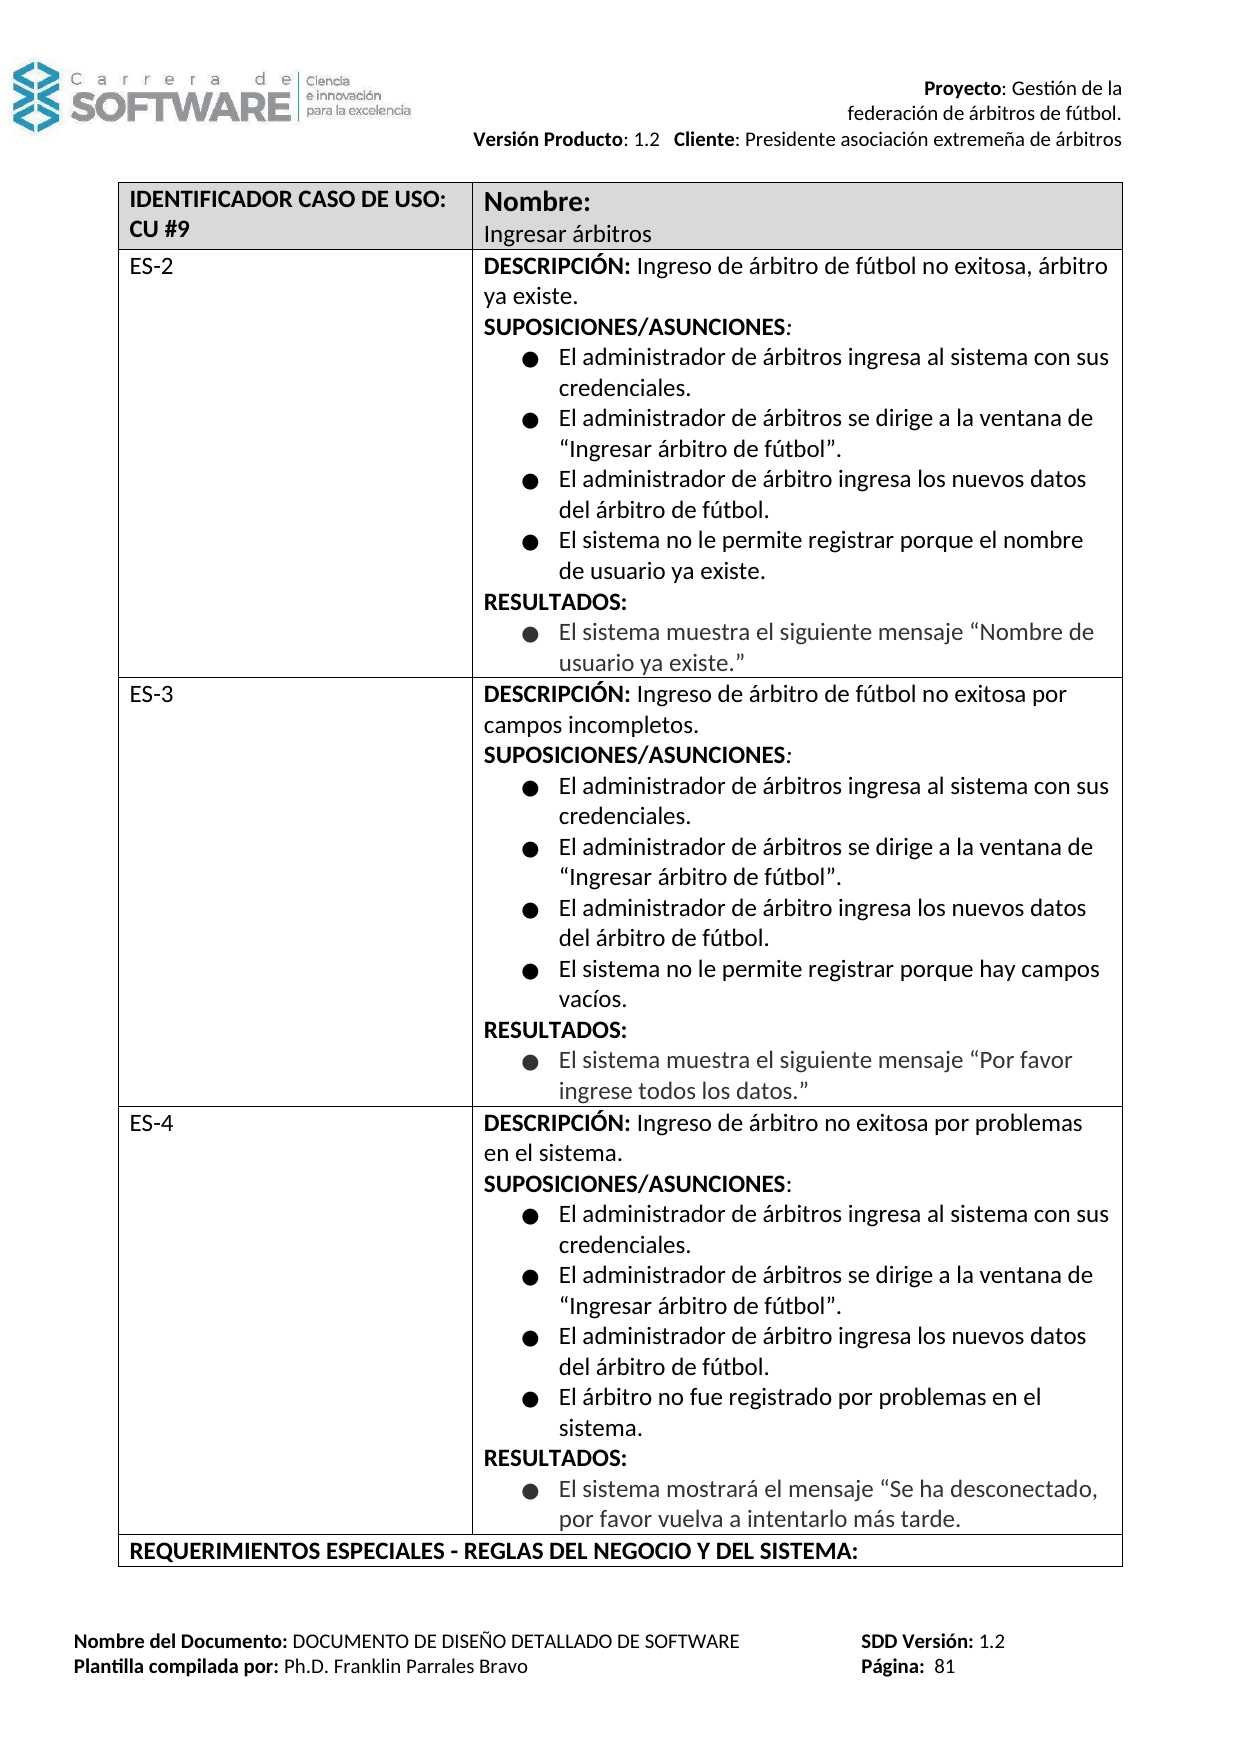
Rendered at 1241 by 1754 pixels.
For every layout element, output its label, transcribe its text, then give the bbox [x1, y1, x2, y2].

table_cell DESCRIPCIÓN: Ingreso de árbitro no exitosa por problemas en el sistema. SUPOSICIONES/ASUNCIONES: El administrador de árbitros ingresa al sistema con sus credenciales. El administrador de árbitros se dirige a la ventana de “Ingresar árbitro de fútbol”. El administrador de árbitro ingresa los nuevos datos del árbitro de fútbol. El árbitro no fue registrado por problemas en el sistema. RESULTADOS: El sistema mostrará el mensaje “Se ha desconectado, por favor vuelva a intentarlo más tarde. [473, 1107, 1122, 1534]
table_cell ES-3 [119, 678, 472, 1106]
picture [2, 46, 417, 154]
table_cell DESCRIPCIÓN: Ingreso de árbitro de fútbol no exitosa, árbitro ya existe. SUPOSICIONES/ASUNCIONES: El administrador de árbitros ingresa al sistema con sus credenciales. El administrador de árbitros se dirige a la ventana de “Ingresar árbitro de fútbol”. El administrador de árbitro ingresa los nuevos datos del árbitro de fútbol. El sistema no le permite registrar porque el nombre de usuario ya existe. RESULTADOS: El sistema muestra el siguiente mensaje “Nombre de usuario ya existe.” [473, 250, 1122, 677]
table_cell ES-2 [119, 250, 472, 677]
table_cell REQUERIMIENTOS ESPECIALES - REGLAS DEL NEGOCIO Y DEL SISTEMA: [119, 1535, 1122, 1566]
table_header IDENTIFICADOR CASO DE USO: CU #9 [119, 183, 472, 249]
table_header Nombre: Ingresar árbitros [473, 183, 1122, 249]
table_cell DESCRIPCIÓN: Ingreso de árbitro de fútbol no exitosa por campos incompletos. SUPOSICIONES/ASUNCIONES: El administrador de árbitros ingresa al sistema con sus credenciales. El administrador de árbitros se dirige a la ventana de “Ingresar árbitro de fútbol”. El administrador de árbitro ingresa los nuevos datos del árbitro de fútbol. El sistema no le permite registrar porque hay campos vacíos. RESULTADOS: El sistema muestra el siguiente mensaje “Por favor ingrese todos los datos.” [473, 678, 1122, 1106]
table_cell ES-4 [119, 1107, 472, 1534]
